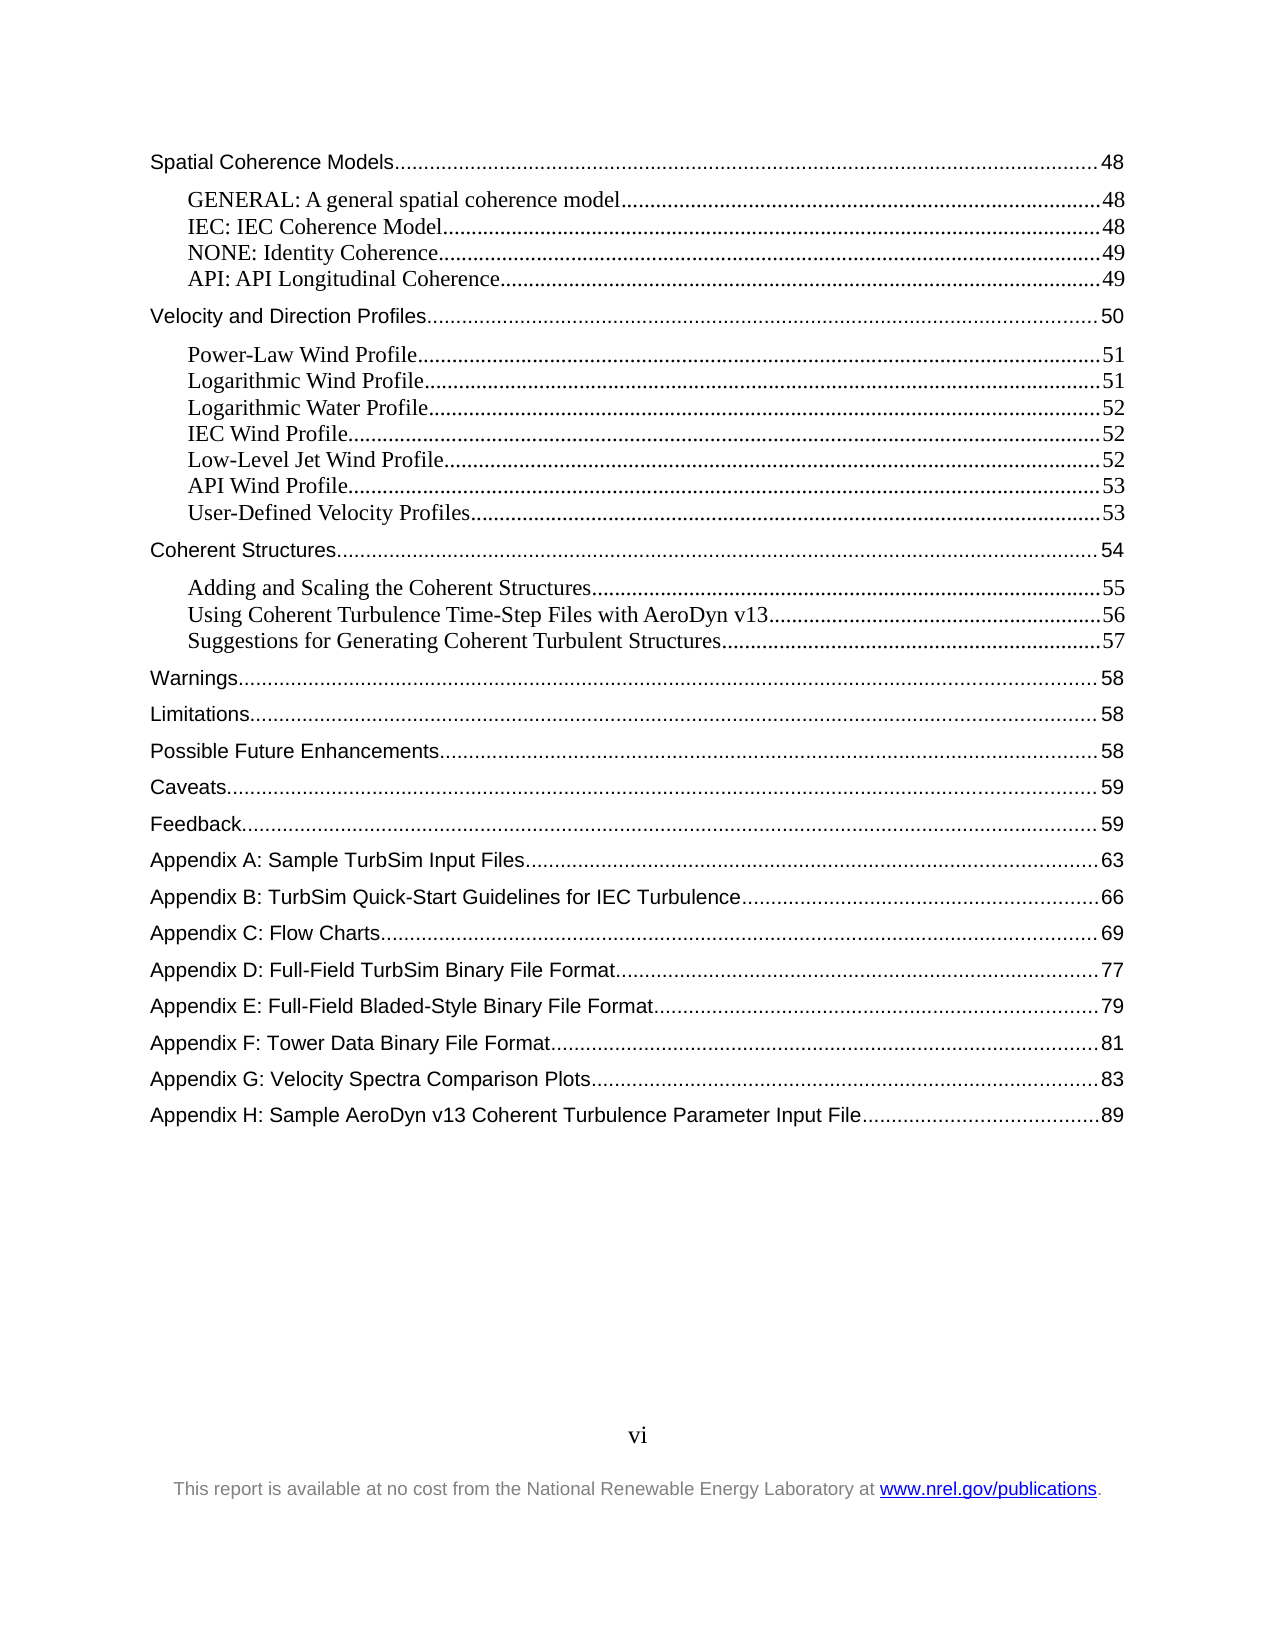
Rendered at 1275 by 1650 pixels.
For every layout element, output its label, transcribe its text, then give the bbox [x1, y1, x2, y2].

text API: API Longitudinal Coherence 49 [187, 266, 1125, 292]
text Suggestions for Generating Coherent Turbulent Structures 57 [187, 627, 1125, 653]
text Low-Level Jet Wind Profile 52 [187, 446, 1125, 473]
text Feedback 59 [150, 812, 1125, 836]
text Power-Law Wind Profile 51 [187, 341, 1125, 367]
text Spatial Coherence Models 48 [150, 150, 1125, 174]
text Appendix E: Full-Field Bladed-Style Binary File Format 79 [150, 994, 1125, 1018]
text NONE: Identity Coherence 49 [187, 239, 1125, 266]
text IEC: IEC Coherence Model 48 [187, 213, 1125, 239]
text Coherent Structures 54 [150, 538, 1125, 562]
text Limitations 58 [150, 702, 1125, 726]
text Adding and Scaling the Coherent Structures 55 [187, 574, 1125, 601]
text Appendix C: Flow Charts 69 [150, 921, 1125, 945]
text Velocity and Direction Profiles 50 [150, 304, 1125, 328]
text Appendix H: Sample AeroDyn v13 Coherent Turbulence Parameter Input File 89 [150, 1103, 1125, 1127]
text Warnings 58 [150, 666, 1125, 690]
text IEC Wind Profile 52 [187, 420, 1125, 446]
text Appendix B: TurbSim Quick-Start Guidelines for IEC Turbulence 66 [150, 884, 1125, 908]
text User-Defined Velocity Profiles 53 [187, 499, 1125, 525]
text Appendix D: Full-Field TurbSim Binary File Format 77 [150, 957, 1125, 981]
text Appendix A: Sample TurbSim Input Files 63 [150, 848, 1125, 872]
text Possible Future Enhancements 58 [150, 739, 1125, 763]
text Logarithmic Water Profile 52 [187, 393, 1125, 420]
text Caveats 59 [150, 775, 1125, 799]
text Logarithmic Wind Profile 51 [187, 367, 1125, 393]
text Appendix G: Velocity Spectra Comparison Plots 83 [150, 1067, 1125, 1091]
text API Wind Profile 53 [187, 473, 1125, 499]
text GENERAL: A general spatial coherence model 48 [187, 186, 1125, 213]
text Appendix F: Tower Data Binary File Format 81 [150, 1030, 1125, 1054]
text Using Coherent Turbulence Time-Step Files with AeroDyn v13 56 [187, 601, 1125, 627]
